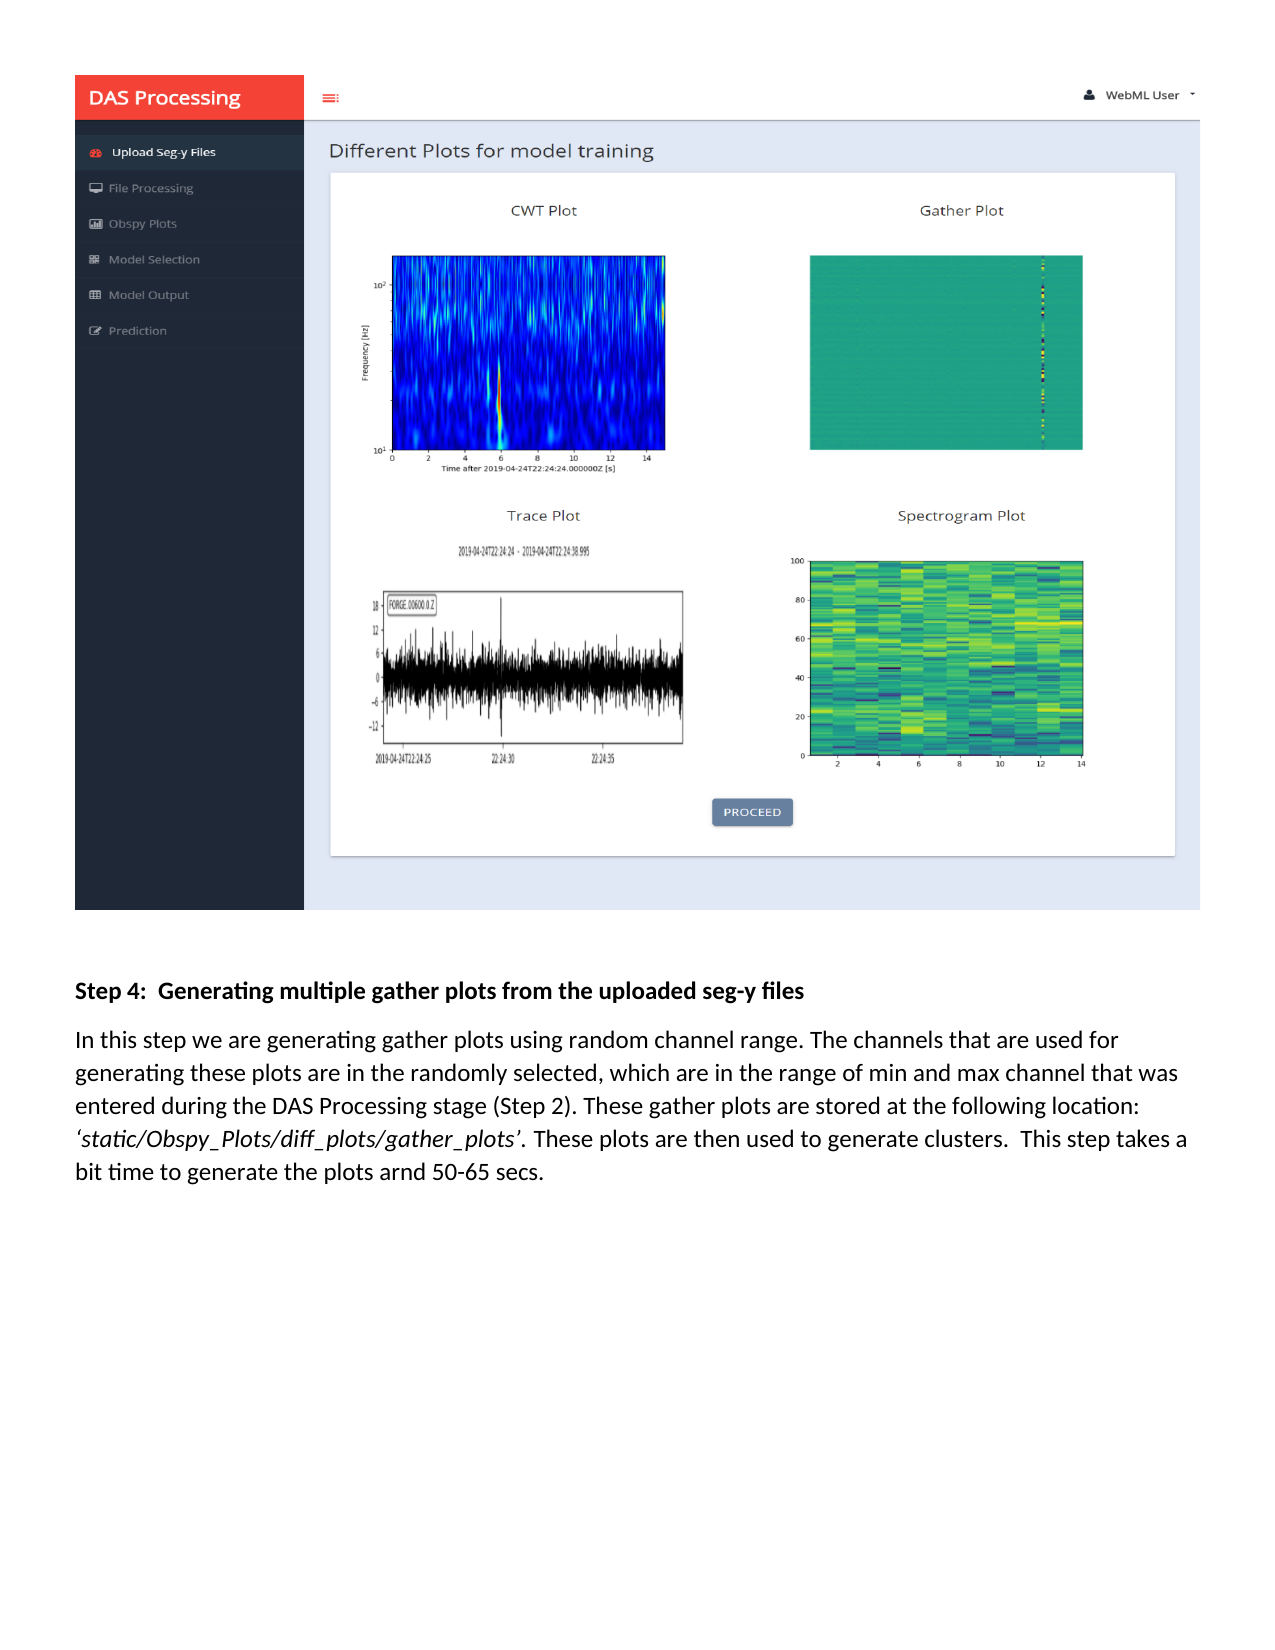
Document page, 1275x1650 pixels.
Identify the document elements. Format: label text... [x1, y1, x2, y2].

picture [75, 75, 1200, 910]
text Step 4: Generating multiple gather plots from the uploaded seg-y files [75, 975, 1200, 1006]
text In this step we are generating gather plots using random channel range. The channels that are used for generating these plots are in the randomly selected, which are in the range of min and max channel that was entered during the DAS Processing stage (Step 2). These gather plots are stored at the following location: ‘static/Obspy_Plots/diff_plots/gather_plots’. These plots are then used to generate clusters. This step takes a bit time to generate the plots arnd 50-65 secs. [75, 1025, 1200, 1187]
